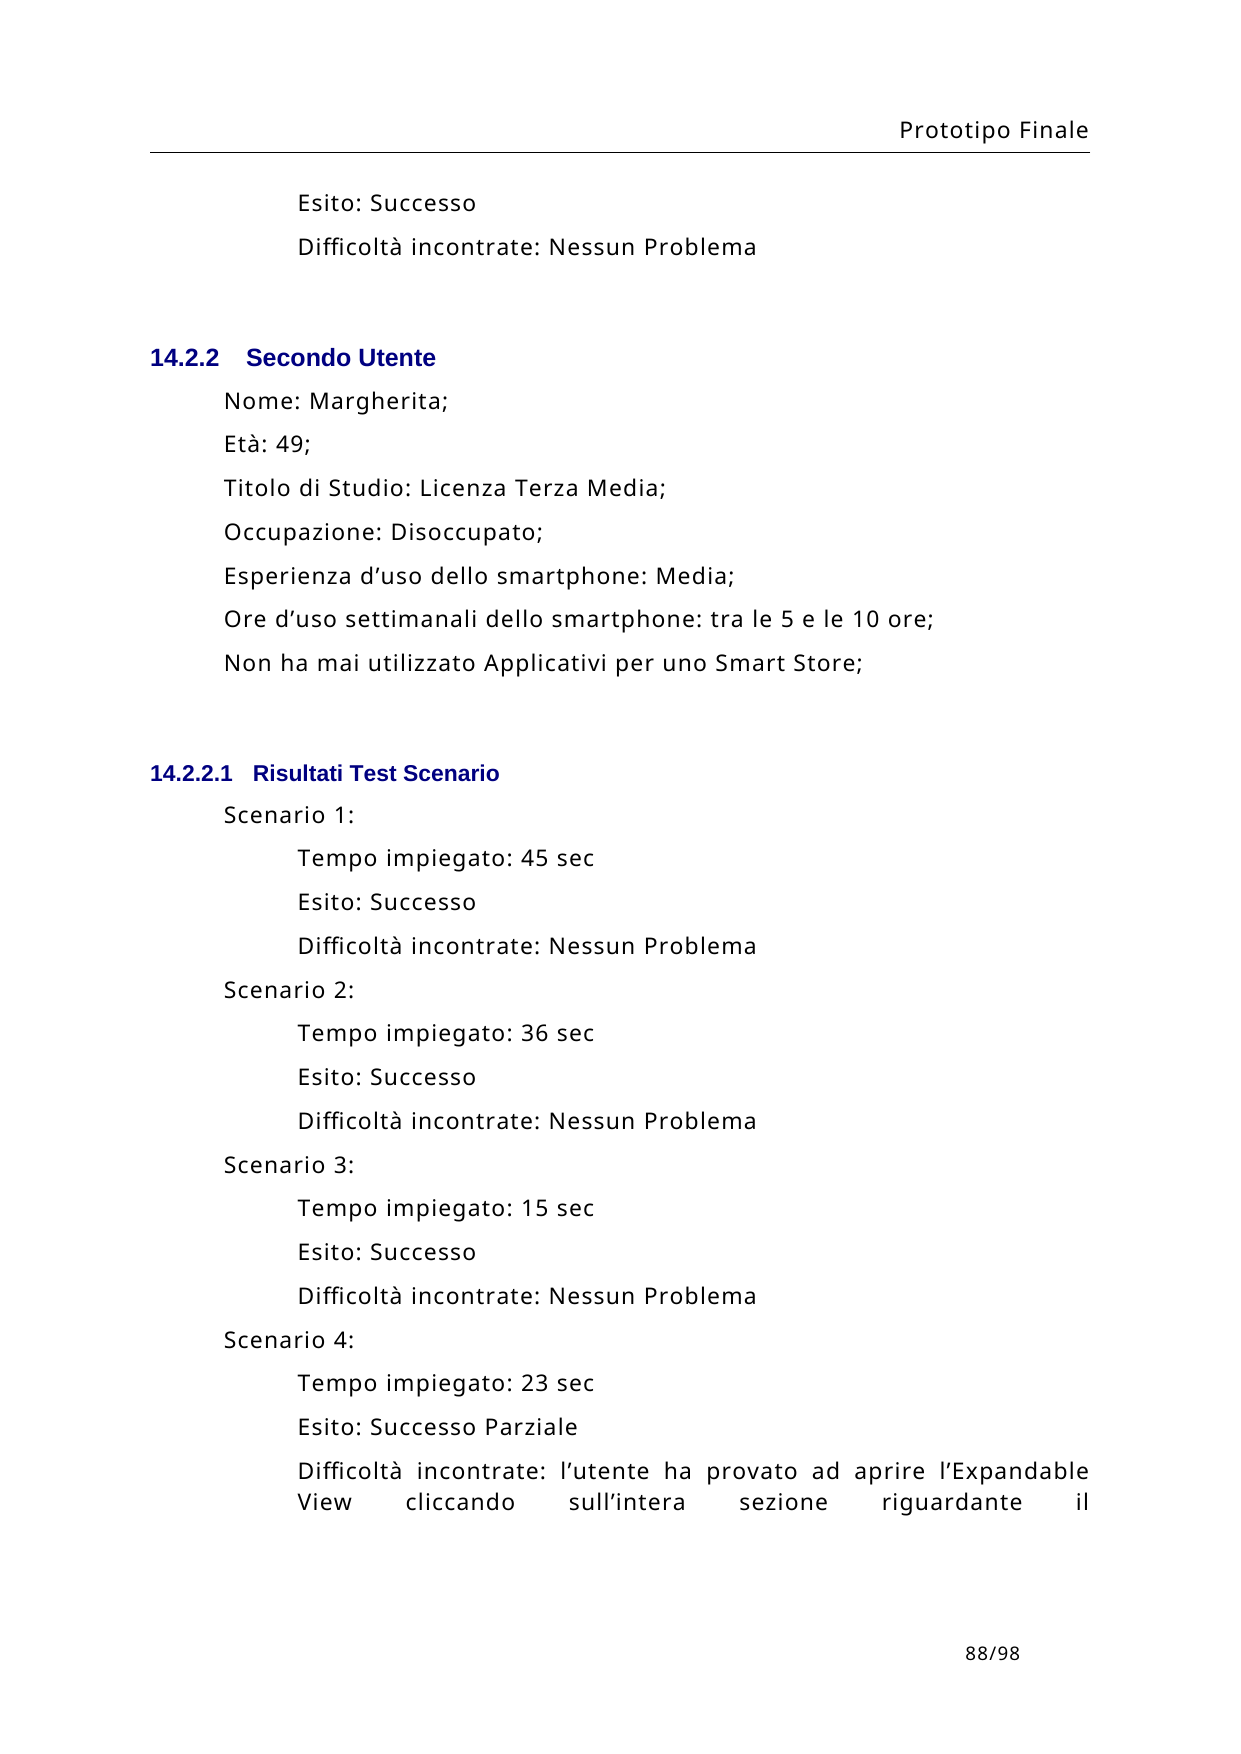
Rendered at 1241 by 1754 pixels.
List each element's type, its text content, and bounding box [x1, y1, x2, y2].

text Nome: Margherita; [224, 385, 1090, 416]
subtitle Risultati Test Scenario [150, 760, 1090, 786]
text Esito: Successo [224, 886, 1090, 917]
text Scenario 4: [224, 1323, 1090, 1355]
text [297, 1455, 1090, 1517]
text Tempo impiegato: 15 sec [224, 1192, 1090, 1223]
text Non ha mai utilizzato Applicativi per uno Smart Store; [224, 647, 1090, 678]
text Esito: Successo [224, 187, 1090, 218]
text Difficoltà incontrate: Nessun Problema [224, 930, 1090, 961]
text Occupazione: Disoccupato; [224, 516, 1090, 547]
text Esperienza d’uso dello smartphone: Media; [224, 560, 1090, 591]
text Scenario 1: [224, 798, 1090, 830]
text Esito: Successo [224, 1236, 1090, 1267]
subtitle Secondo Utente [150, 343, 1090, 372]
text Esito: Successo [224, 1061, 1090, 1092]
text Difficoltà incontrate: Nessun Problema [224, 1105, 1090, 1136]
text Esito: Successo Parziale [224, 1411, 1090, 1442]
text Età: 49; [224, 428, 1090, 460]
text Tempo impiegato: 23 sec [224, 1367, 1090, 1398]
text Difficoltà incontrate: Nessun Problema [224, 231, 1090, 262]
text Titolo di Studio: Licenza Terza Media; [224, 472, 1090, 503]
text Scenario 2: [224, 973, 1090, 1005]
text Tempo impiegato: 45 sec [224, 842, 1090, 873]
text Tempo impiegato: 36 sec [224, 1017, 1090, 1048]
text Difficoltà incontrate: Nessun Problema [224, 1280, 1090, 1311]
text Scenario 3: [224, 1148, 1090, 1180]
text Ore d’uso settimanali dello smartphone: tra le 5 e le 10 ore; [224, 603, 1090, 635]
